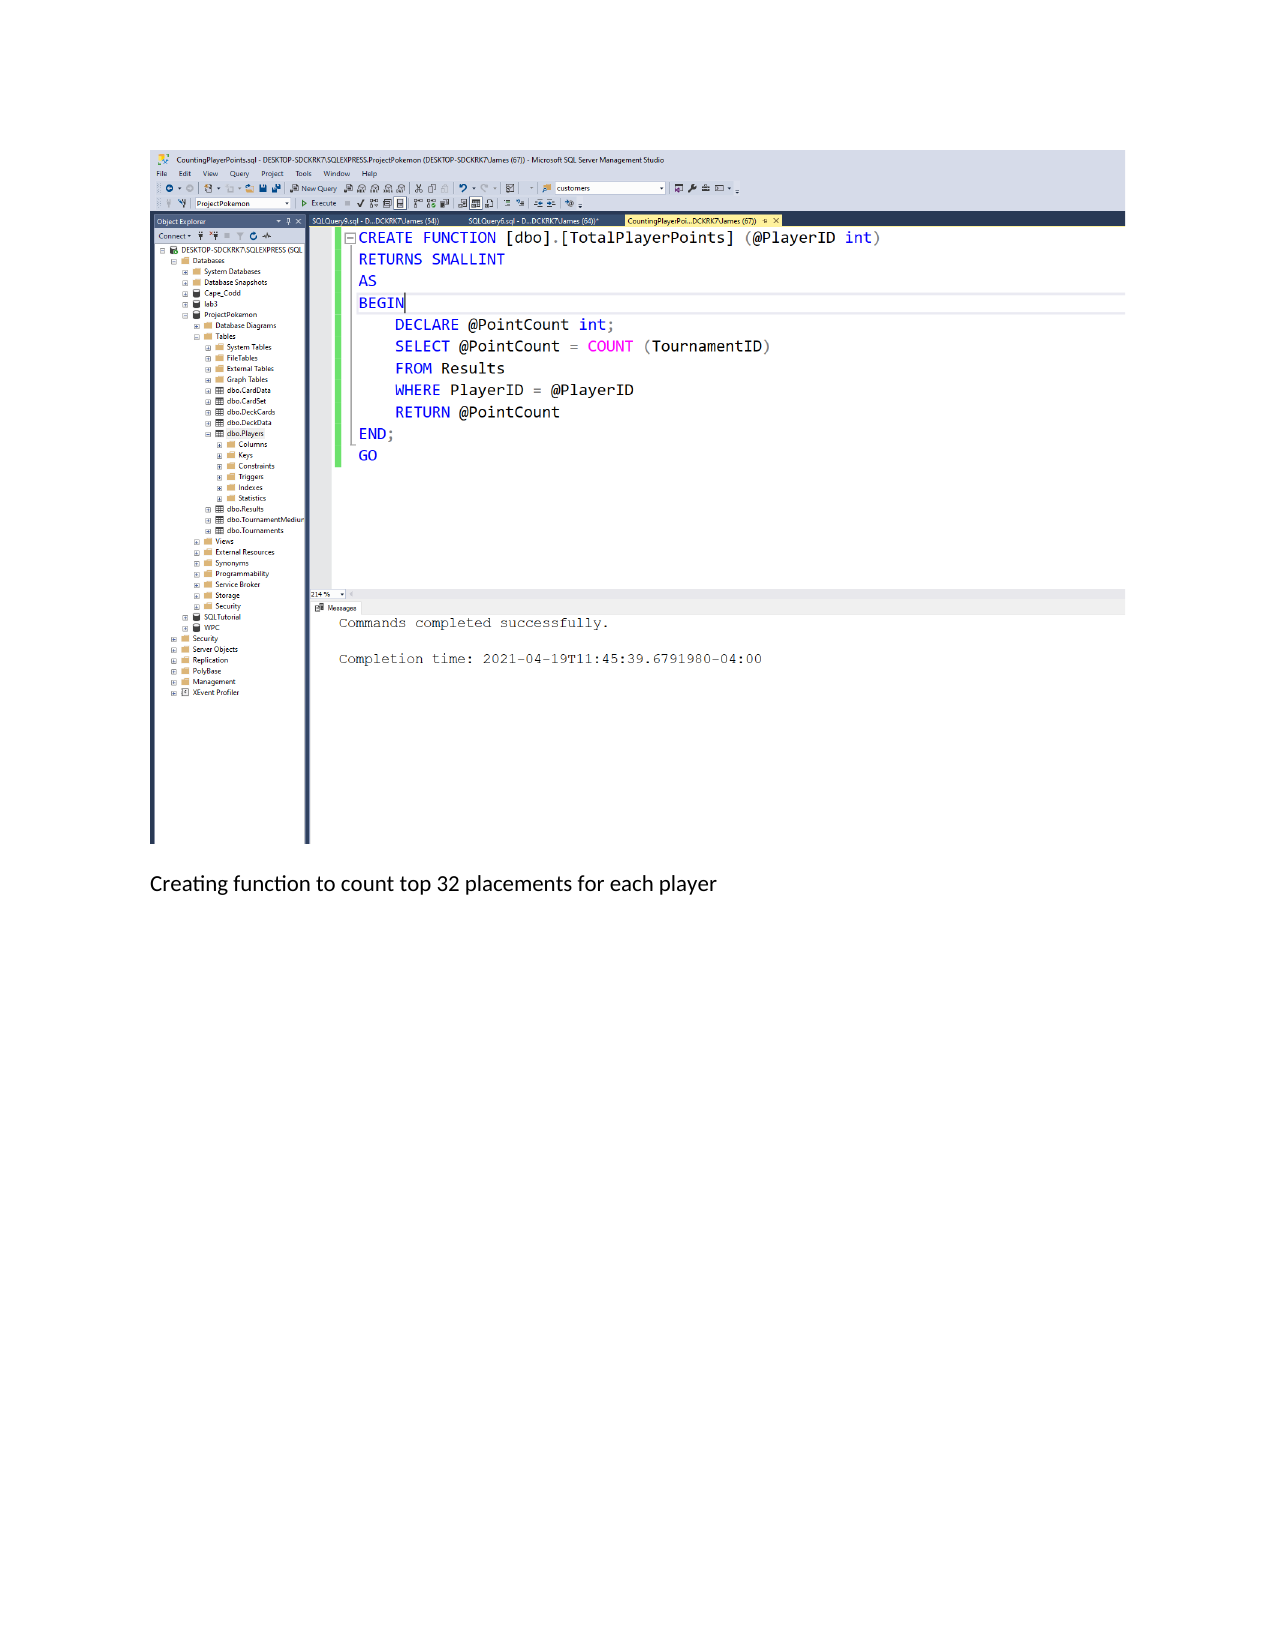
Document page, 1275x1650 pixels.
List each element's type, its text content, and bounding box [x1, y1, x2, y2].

picture [150, 150, 1125, 844]
text Creating function to count top 32 placements for each player [150, 869, 1125, 897]
